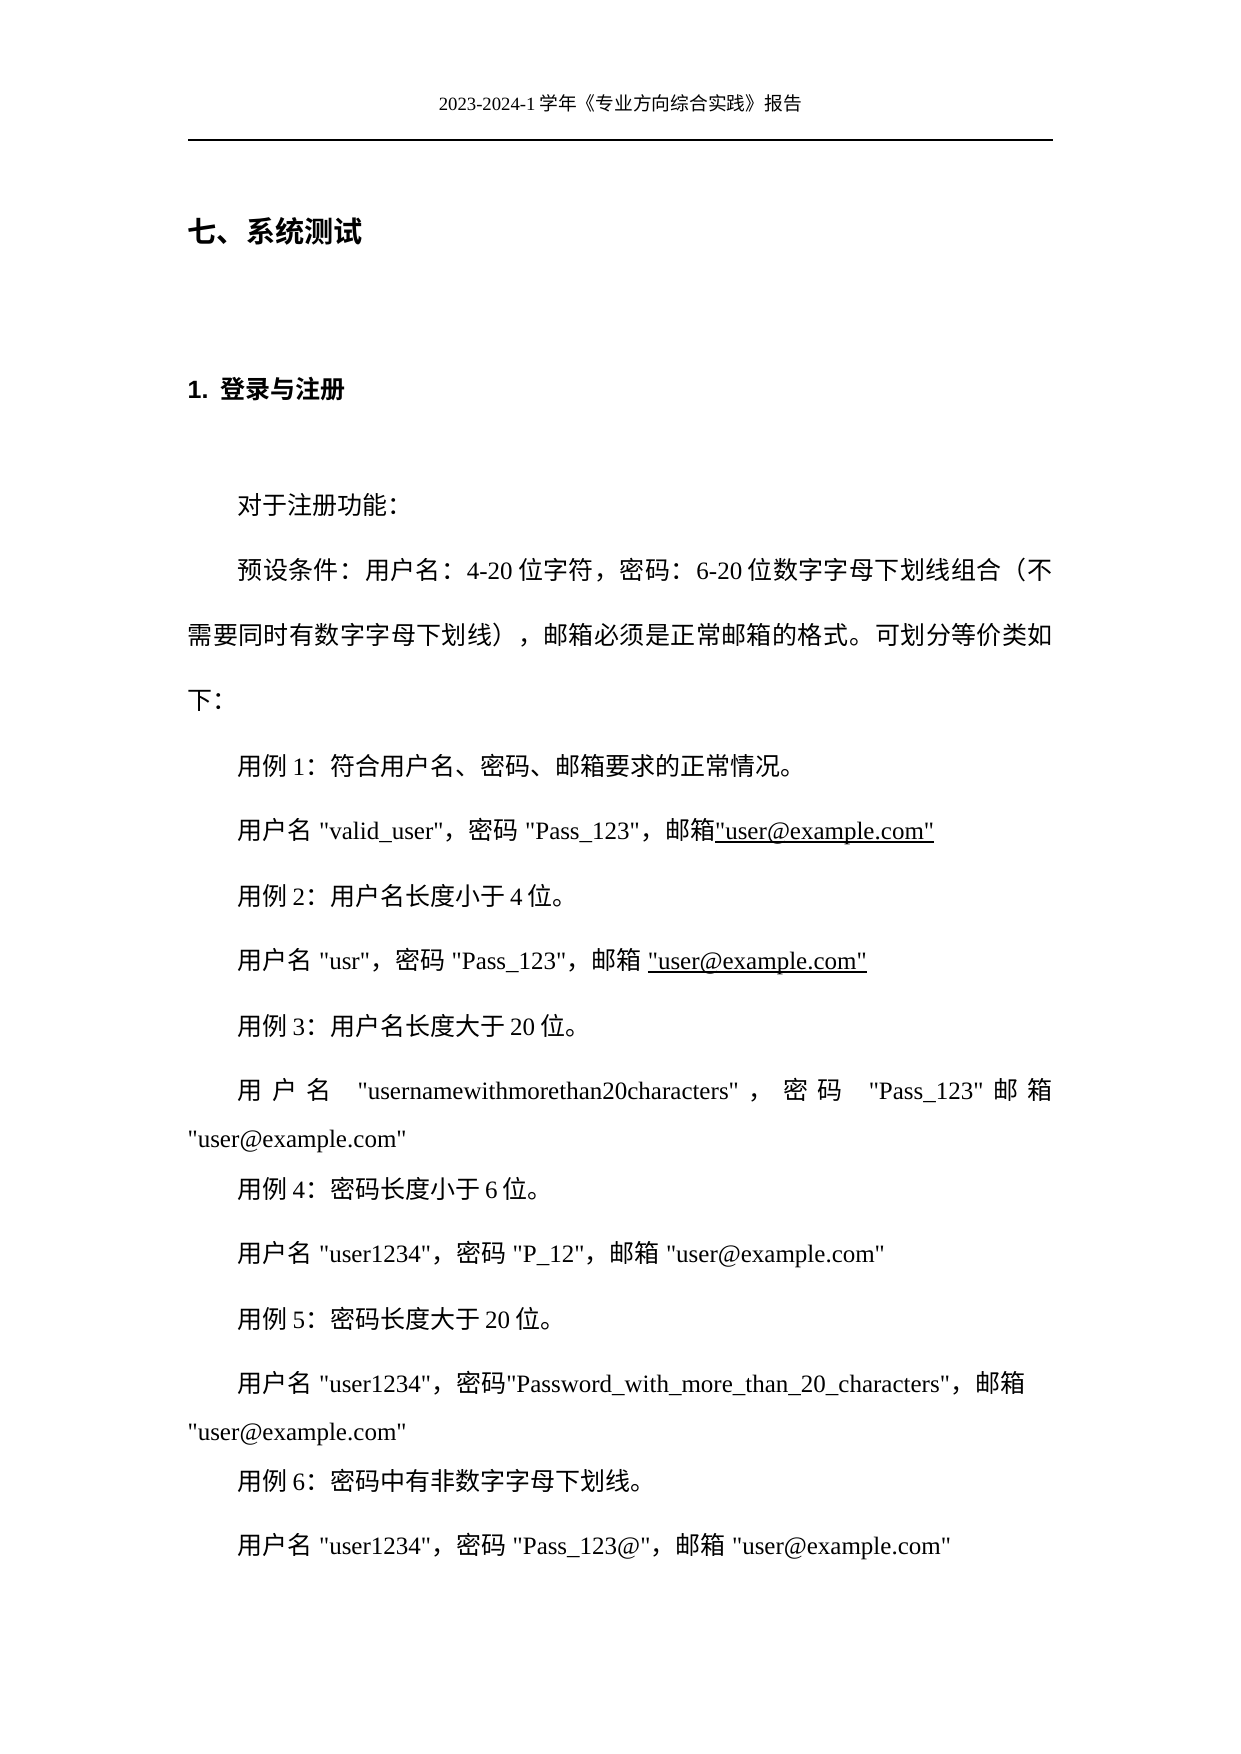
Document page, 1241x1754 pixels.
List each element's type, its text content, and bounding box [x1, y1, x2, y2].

subtitle 登录与注册 [187, 356, 1053, 421]
text 用例5：密码长度大于20位。 [187, 1285, 1053, 1350]
text 用例6：密码中有非数字字母下划线。 [187, 1447, 1053, 1512]
text 用例1：符合用户名、密码、邮箱要求的正常情况。 [187, 732, 1053, 797]
text 用例3：用户名长度大于20位。 [187, 992, 1053, 1057]
text 用户名 "usernamewithmorethan20characters"，密码 "Pass_123"邮箱 "user@example.com" [187, 1057, 1053, 1155]
text 用户名 "usr"，密码 "Pass_123"，邮箱 "user@example.com" [187, 927, 1053, 992]
text 对于注册功能： [187, 472, 1053, 537]
text 用户名 "valid_user"，密码 "Pass_123"，邮箱"user@example.com" [187, 797, 1053, 862]
text 用户名 "user1234"，密码 "Pass_123@"，邮箱 "user@example.com" [187, 1512, 1053, 1577]
text 预设条件：用户名：4-20位字符，密码：6-20位数字字母下划线组合（不需要同时有数字字母下划线），邮箱必须是正常邮箱的格式。可划分等价类如下： [187, 537, 1053, 732]
text 用户名 "user1234"，密码 "P_12"，邮箱 "user@example.com" [187, 1220, 1053, 1285]
text 用例4：密码长度小于6位。 [187, 1155, 1053, 1220]
text 用户名 "user1234"，密码"Password_with_more_than_20_characters"，邮箱 "user@example.com" [187, 1350, 1053, 1447]
subtitle 系统测试 [187, 197, 1053, 262]
text 用例2：用户名长度小于4位。 [187, 862, 1053, 927]
